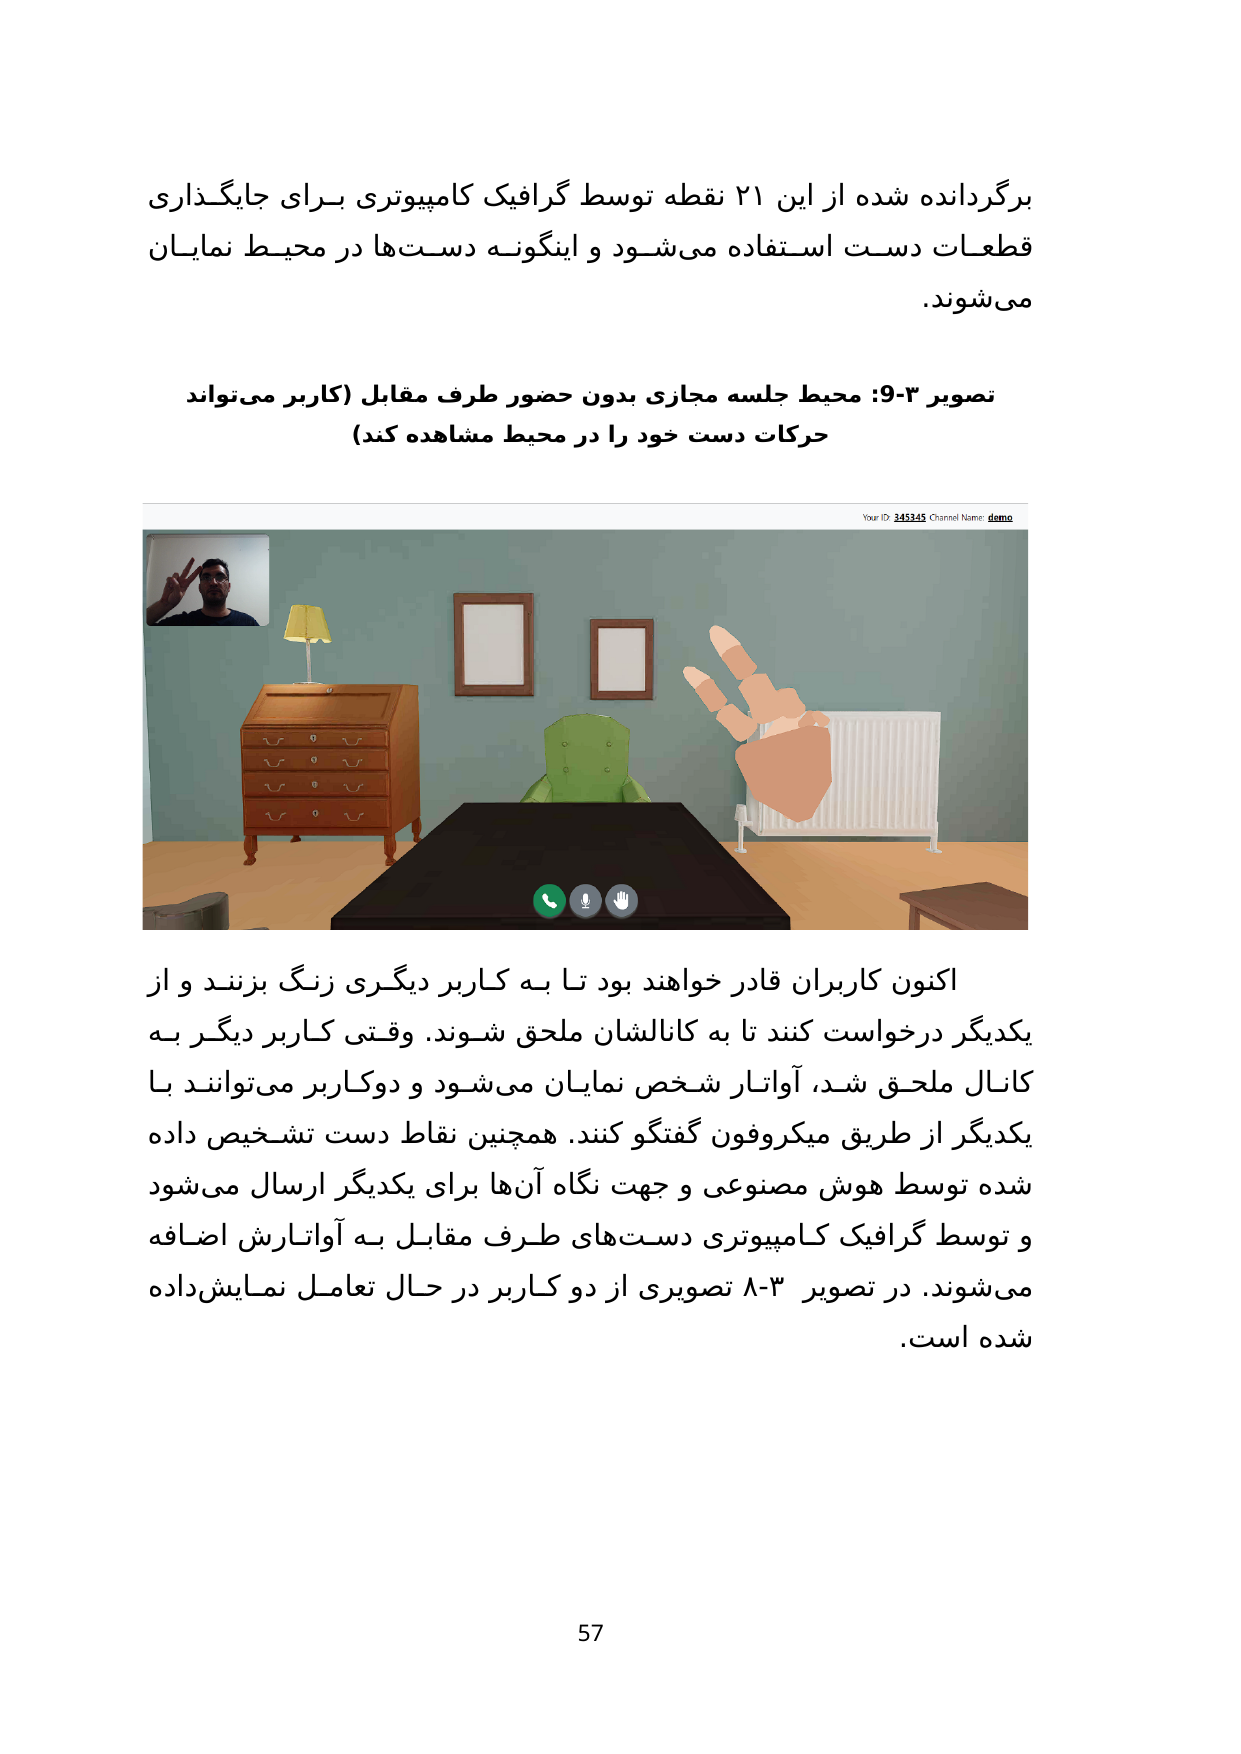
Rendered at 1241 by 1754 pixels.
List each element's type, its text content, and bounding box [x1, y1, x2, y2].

picture [142, 503, 1029, 930]
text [148, 178, 1033, 314]
text تصویر ۳-9: محیط جلسه مجازی بدون حضور طرف مقابل (کاربر می‌تواند حرکات دست خود را در محیط مشاهده کند) [148, 381, 1033, 448]
